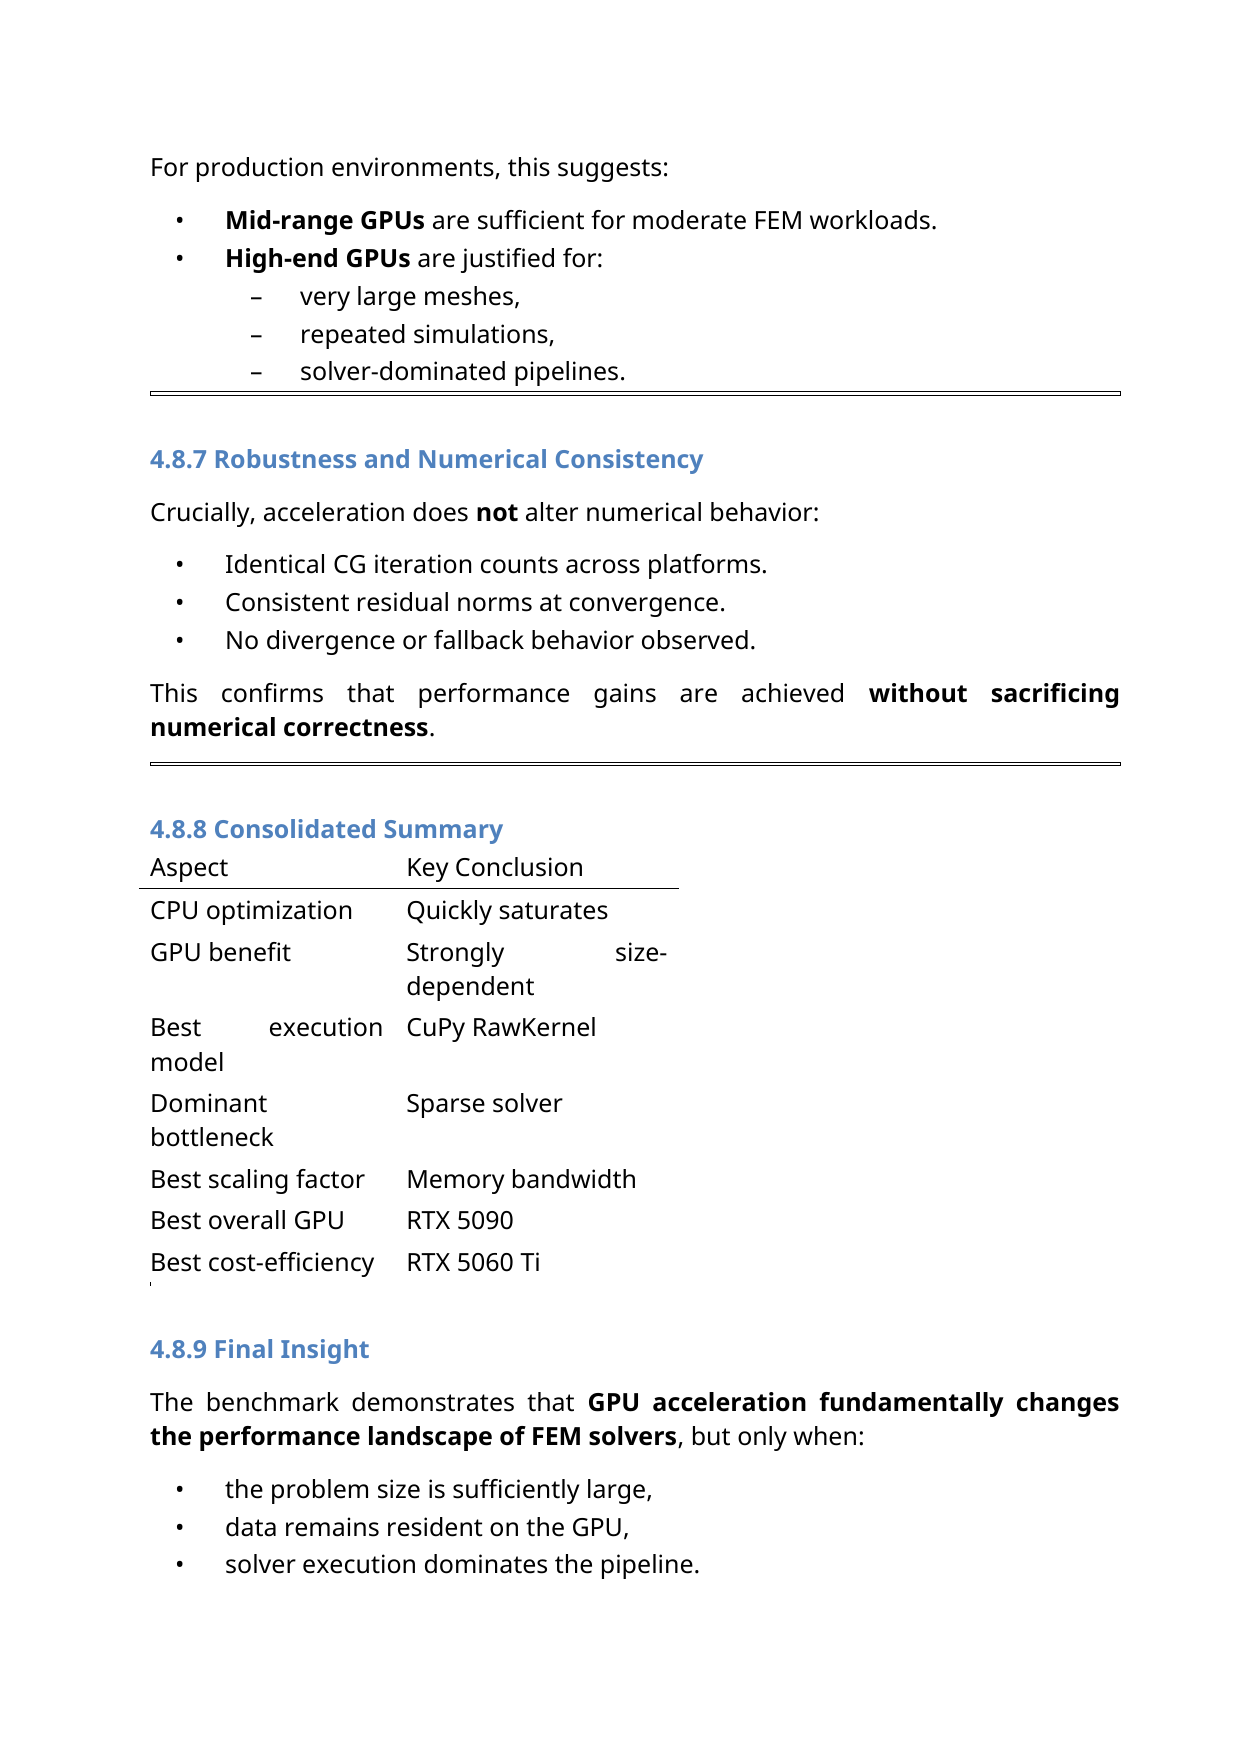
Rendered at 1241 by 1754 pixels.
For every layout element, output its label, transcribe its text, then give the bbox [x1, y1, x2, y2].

list data remains resident on the GPU, [175, 1509, 1120, 1543]
subtitle 4.8.8 Consolidated Summary [150, 812, 1120, 846]
list very large meshes, [250, 278, 1120, 312]
list No divergence or fallback behavior observed. [175, 623, 1120, 657]
list solver-dominated pipelines. [250, 354, 1120, 388]
list High-end GPUs are justified for: [175, 241, 1120, 275]
list Mid-range GPUs are sufficient for moderate FEM workloads. [175, 203, 1120, 237]
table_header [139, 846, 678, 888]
subtitle 4.8.7 Robustness and Numerical Consistency [150, 441, 1120, 476]
text For production environments, this suggests: [150, 150, 1120, 184]
text The benchmark demonstrates that GPU acceleration fundamentally changes the performance landscape of FEM solvers, but only when: [150, 1385, 1120, 1453]
list solver execution dominates the pipeline. [175, 1547, 1120, 1581]
list repeated simulations, [250, 316, 1120, 350]
text Crucially, acceleration does not alter numerical behavior: [150, 494, 1120, 528]
list the problem size is sufficiently large, [175, 1472, 1120, 1506]
text This confirms that performance gains are achieved without sacrificing numerical correctness. [150, 676, 1120, 744]
subtitle 4.8.9 Final Insight [150, 1332, 1120, 1366]
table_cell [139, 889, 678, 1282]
list Identical CG iteration counts across platforms. [175, 547, 1120, 581]
list Consistent residual norms at convergence. [175, 585, 1120, 619]
